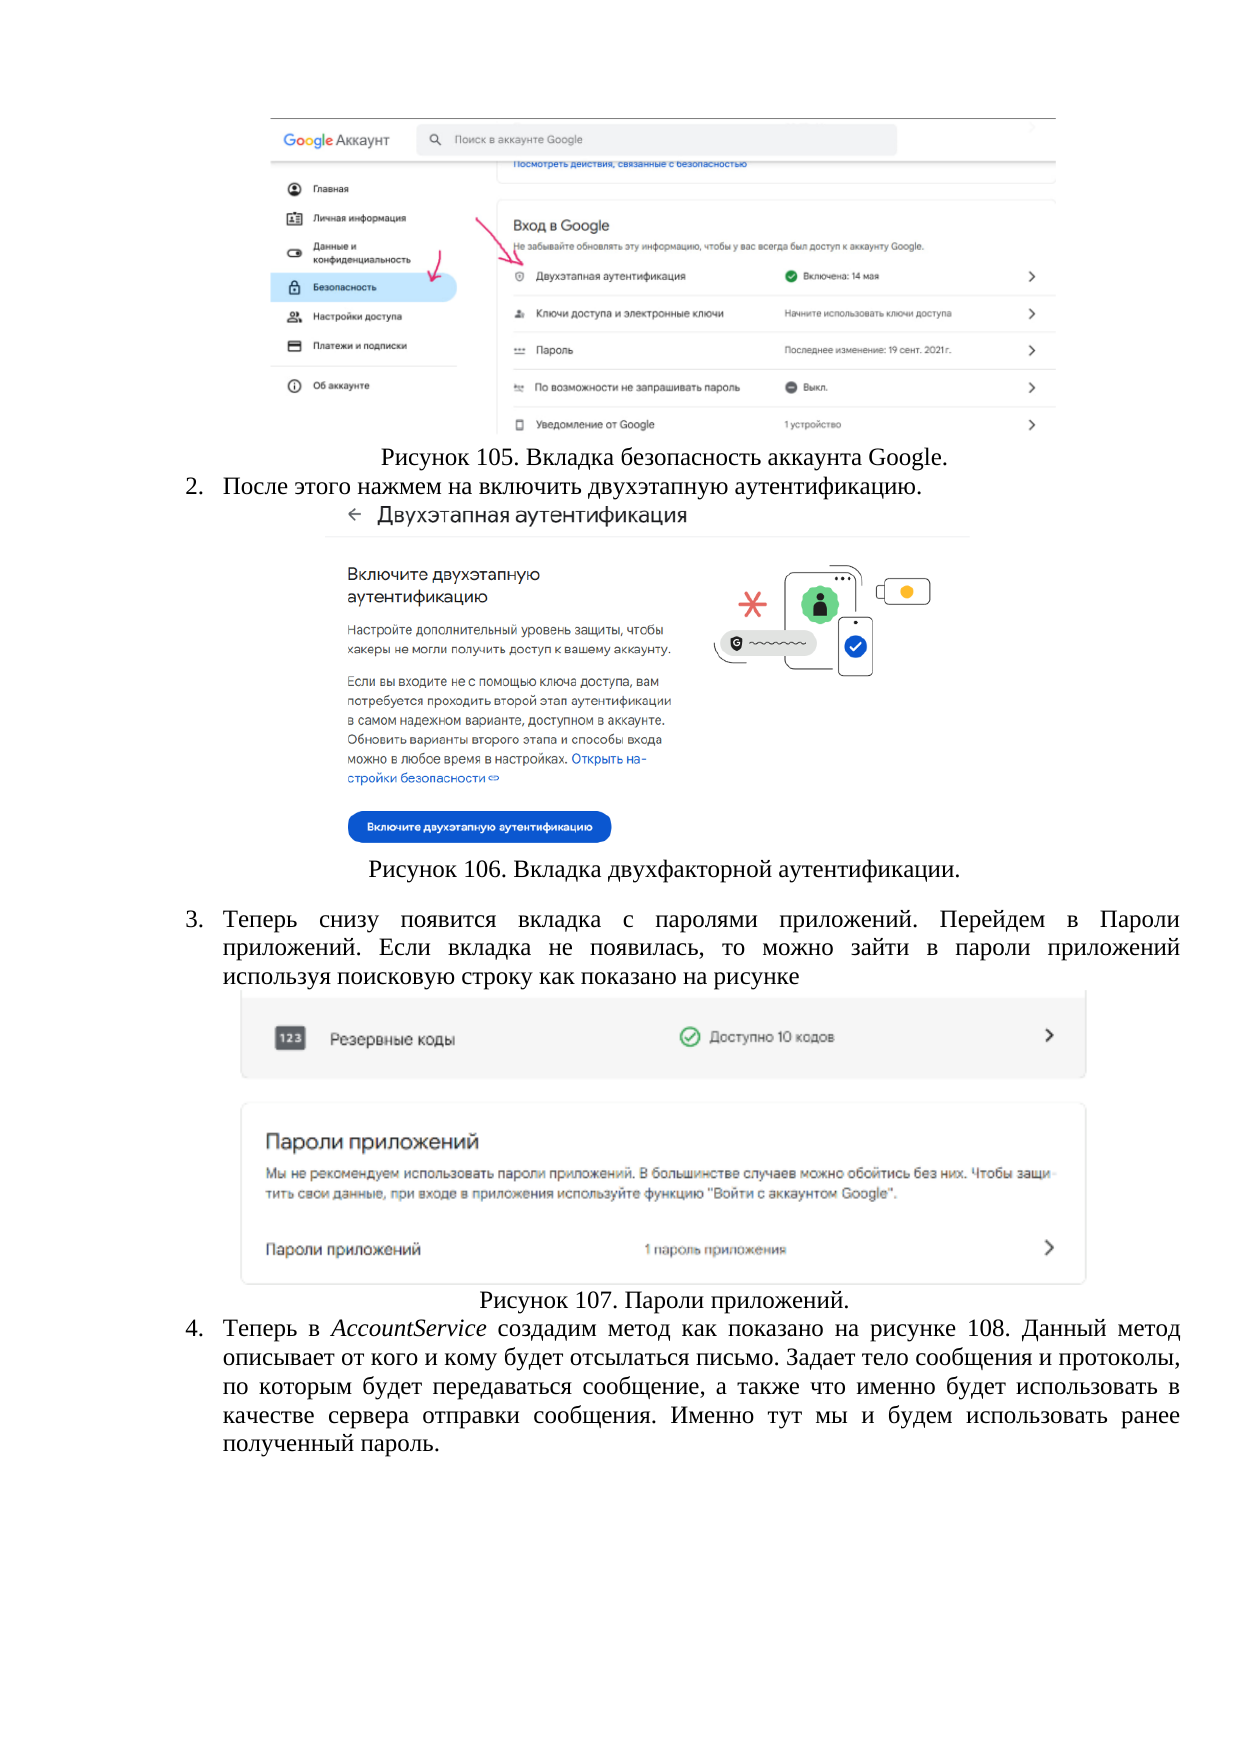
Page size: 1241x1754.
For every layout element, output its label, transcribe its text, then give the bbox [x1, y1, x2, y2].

picture [325, 500, 1004, 854]
list После этого нажмем на включить двухэтапную аутентификацию. [185, 471, 1181, 500]
list Теперь снизу появится вкладка с паролями приложений. Перейдем в Пароли приложений. Если вкладка не появилась, то можно зайти в пароли приложений используя поисковую строку как показано на рисунке [185, 904, 1181, 990]
picture [239, 990, 1090, 1285]
text Рисунок 106. Вкладка двухфакторной аутентификации. [148, 854, 1181, 883]
picture [269, 118, 1060, 443]
text Рисунок 105. Вкладка безопасность аккаунта Google. [148, 442, 1181, 471]
text Рисунок 107. Пароли приложений. [148, 1285, 1181, 1313]
list Теперь в AccountService создадим метод как показано на рисунке 108. Данный метод описывает от кого и кому будет отсылаться письмо. Задает тело сообщения и протоколы, по которым будет передаваться сообщение, а также что именно будет использовать в качестве сервера отправки сообщения. Именно тут мы и будем использовать ранее полученный пароль. [185, 1313, 1181, 1457]
